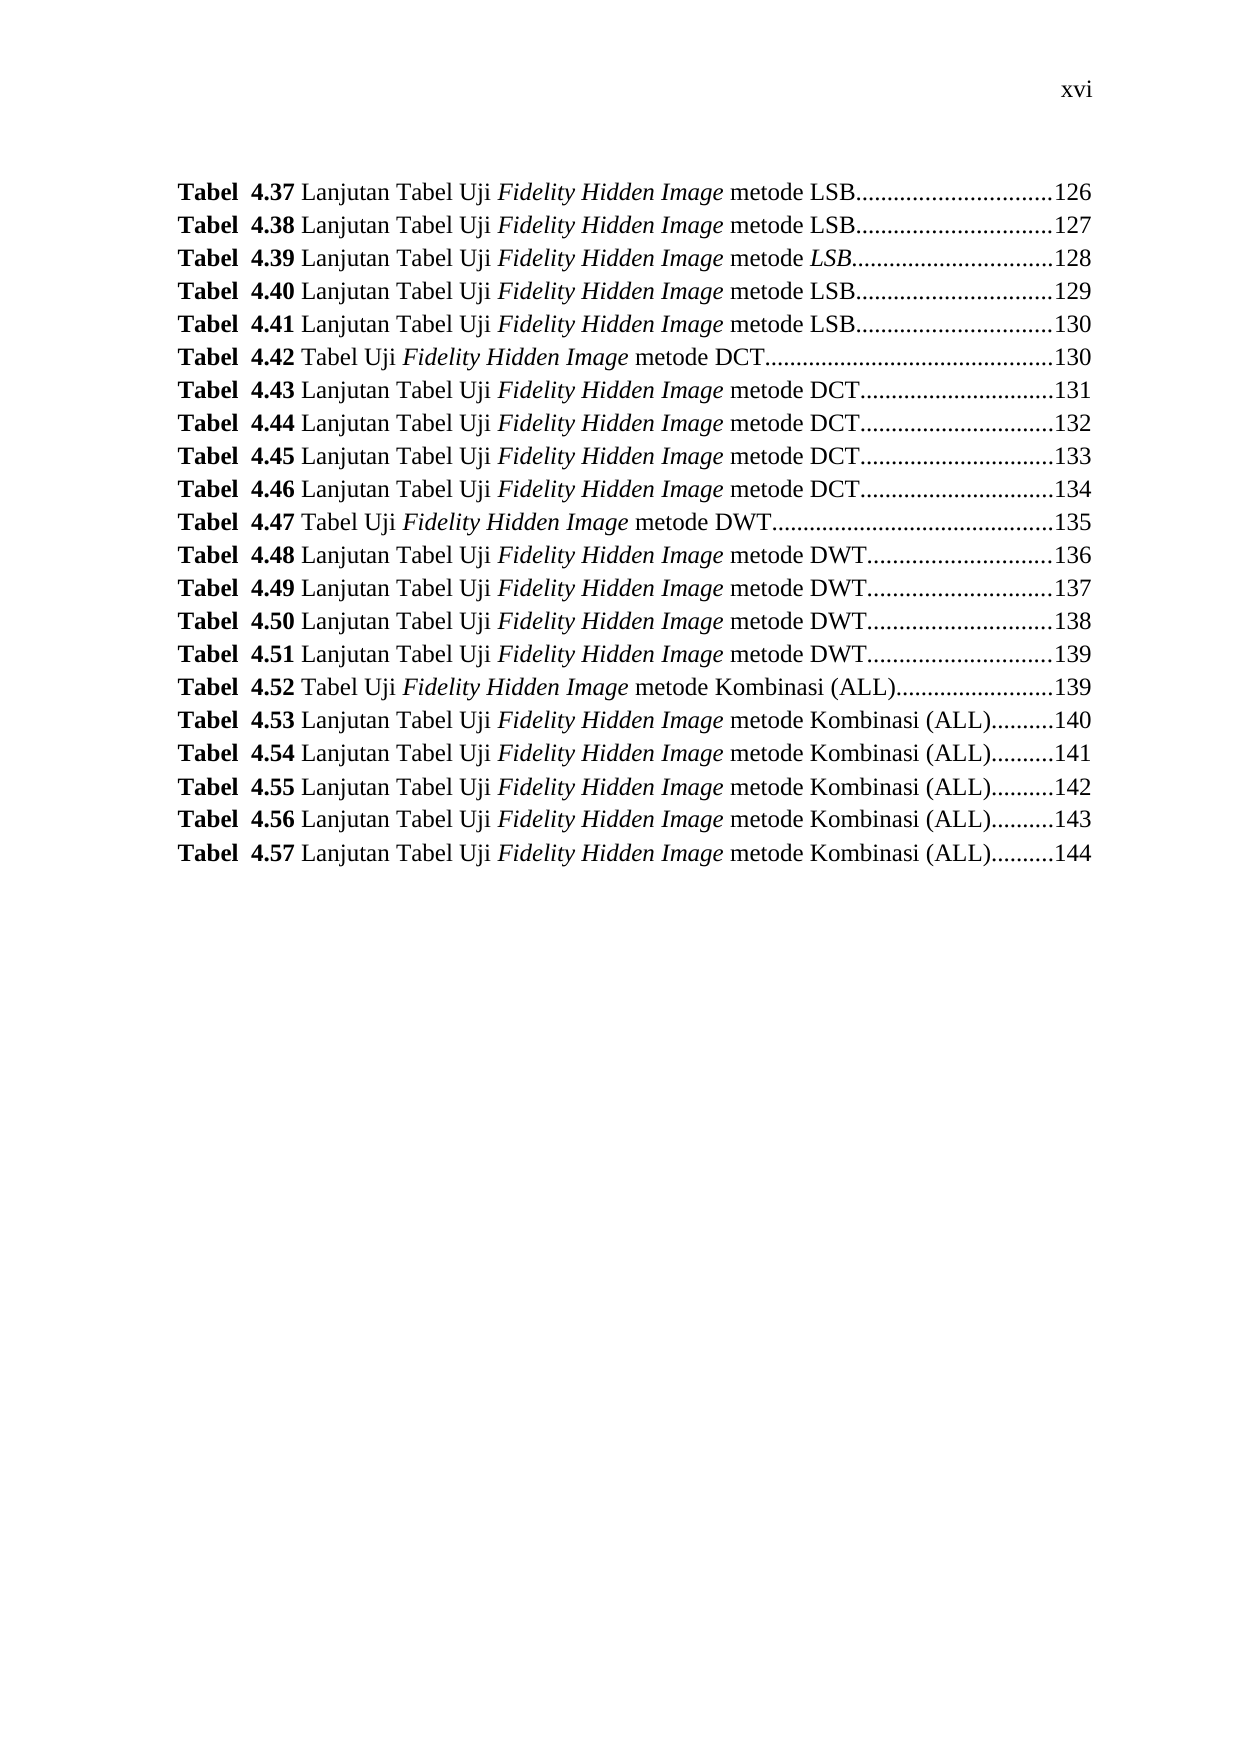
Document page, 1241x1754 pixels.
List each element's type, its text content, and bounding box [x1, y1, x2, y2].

text Tabel 4.50 Lanjutan Tabel Uji Fidelity Hidden Image metode DWT 138 [177, 606, 1092, 635]
text Tabel 4.40 Lanjutan Tabel Uji Fidelity Hidden Image metode LSB 129 [177, 276, 1092, 305]
text Tabel 4.57 Lanjutan Tabel Uji Fidelity Hidden Image metode Kombinasi (ALL) 144 [177, 838, 1092, 866]
text Tabel 4.42 Tabel Uji Fidelity Hidden Image metode DCT 130 [177, 342, 1092, 371]
text Tabel 4.55 Lanjutan Tabel Uji Fidelity Hidden Image metode Kombinasi (ALL) 142 [177, 772, 1092, 800]
text Tabel 4.46 Lanjutan Tabel Uji Fidelity Hidden Image metode DCT 134 [177, 474, 1092, 503]
text Tabel 4.44 Lanjutan Tabel Uji Fidelity Hidden Image metode DCT 132 [177, 408, 1092, 437]
text Tabel 4.38 Lanjutan Tabel Uji Fidelity Hidden Image metode LSB 127 [177, 210, 1092, 239]
text Tabel 4.37 Lanjutan Tabel Uji Fidelity Hidden Image metode LSB 126 [177, 177, 1092, 206]
text Tabel 4.39 Lanjutan Tabel Uji Fidelity Hidden Image metode LSB 128 [177, 243, 1092, 272]
text Tabel 4.45 Lanjutan Tabel Uji Fidelity Hidden Image metode DCT 133 [177, 441, 1092, 470]
text Tabel 4.53 Lanjutan Tabel Uji Fidelity Hidden Image metode Kombinasi (ALL) 140 [177, 706, 1092, 734]
text Tabel 4.47 Tabel Uji Fidelity Hidden Image metode DWT 135 [177, 507, 1092, 536]
text Tabel 4.48 Lanjutan Tabel Uji Fidelity Hidden Image metode DWT 136 [177, 540, 1092, 569]
text Tabel 4.49 Lanjutan Tabel Uji Fidelity Hidden Image metode DWT 137 [177, 573, 1092, 602]
text Tabel 4.56 Lanjutan Tabel Uji Fidelity Hidden Image metode Kombinasi (ALL) 143 [177, 804, 1092, 833]
text Tabel 4.54 Lanjutan Tabel Uji Fidelity Hidden Image metode Kombinasi (ALL) 141 [177, 738, 1092, 767]
text Tabel 4.43 Lanjutan Tabel Uji Fidelity Hidden Image metode DCT 131 [177, 375, 1092, 404]
text Tabel 4.41 Lanjutan Tabel Uji Fidelity Hidden Image metode LSB 130 [177, 309, 1092, 338]
text Tabel 4.51 Lanjutan Tabel Uji Fidelity Hidden Image metode DWT 139 [177, 639, 1092, 668]
text Tabel 4.52 Tabel Uji Fidelity Hidden Image metode Kombinasi (ALL) 139 [177, 672, 1092, 701]
